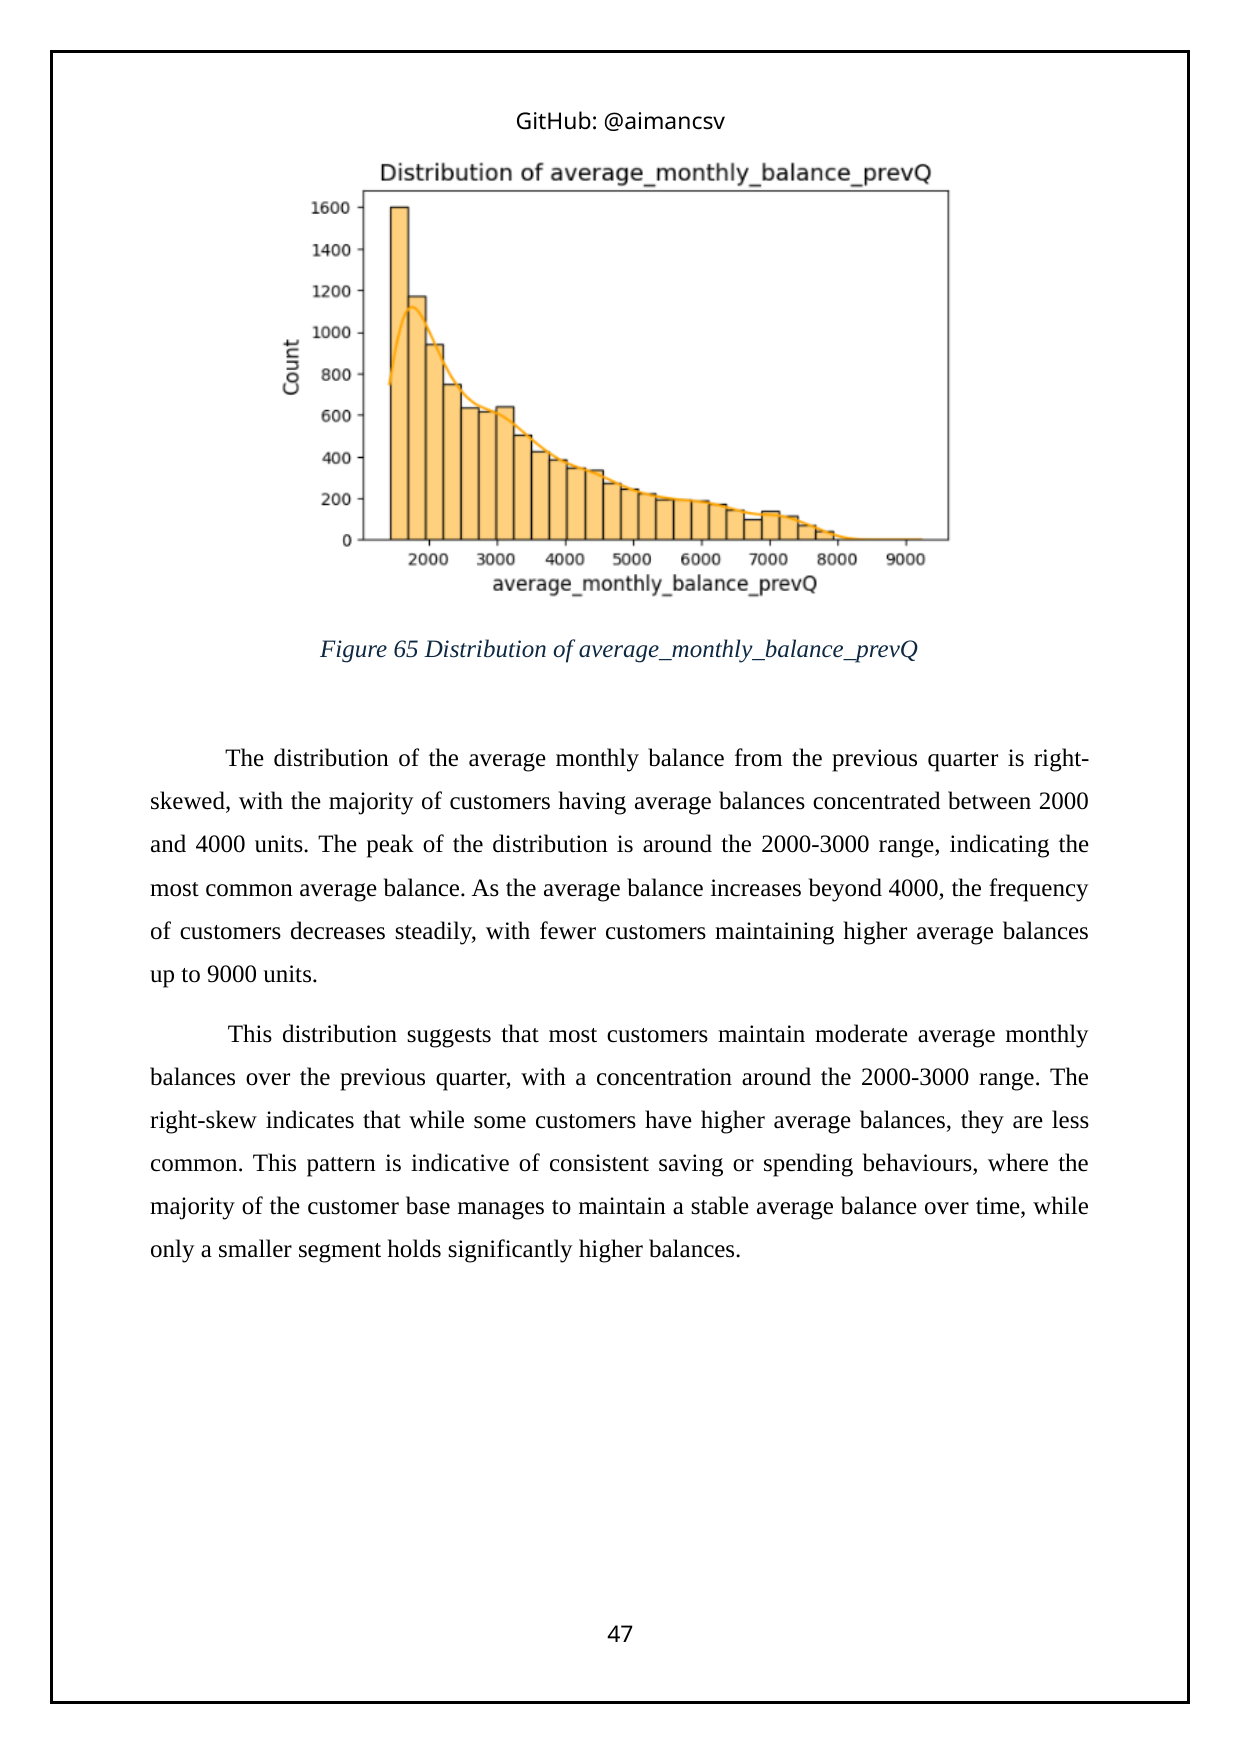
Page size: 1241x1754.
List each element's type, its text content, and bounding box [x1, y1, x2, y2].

picture [273, 150, 967, 602]
text The distribution of the average monthly balance from the previous quarter is right-skewed, with the majority of customers having average balances concentrated between 2000 and 4000 units. The peak of the distribution is around the 2000-3000 range, indicating the most common average balance. As the average balance increases beyond 4000, the frequency of customers decreases steadily, with fewer customers maintaining higher average balances up to 9000 units. [150, 743, 1090, 988]
text This distribution suggests that most customers maintain moderate average monthly balances over the previous quarter, with a concentration around the 2000-3000 range. The right-skew indicates that while some customers have higher average balances, they are less common. This pattern is indicative of consistent saving or spending behaviours, where the majority of the customer base manages to maintain a stable average balance over time, while only a smaller segment holds significantly higher balances. [150, 1019, 1090, 1263]
